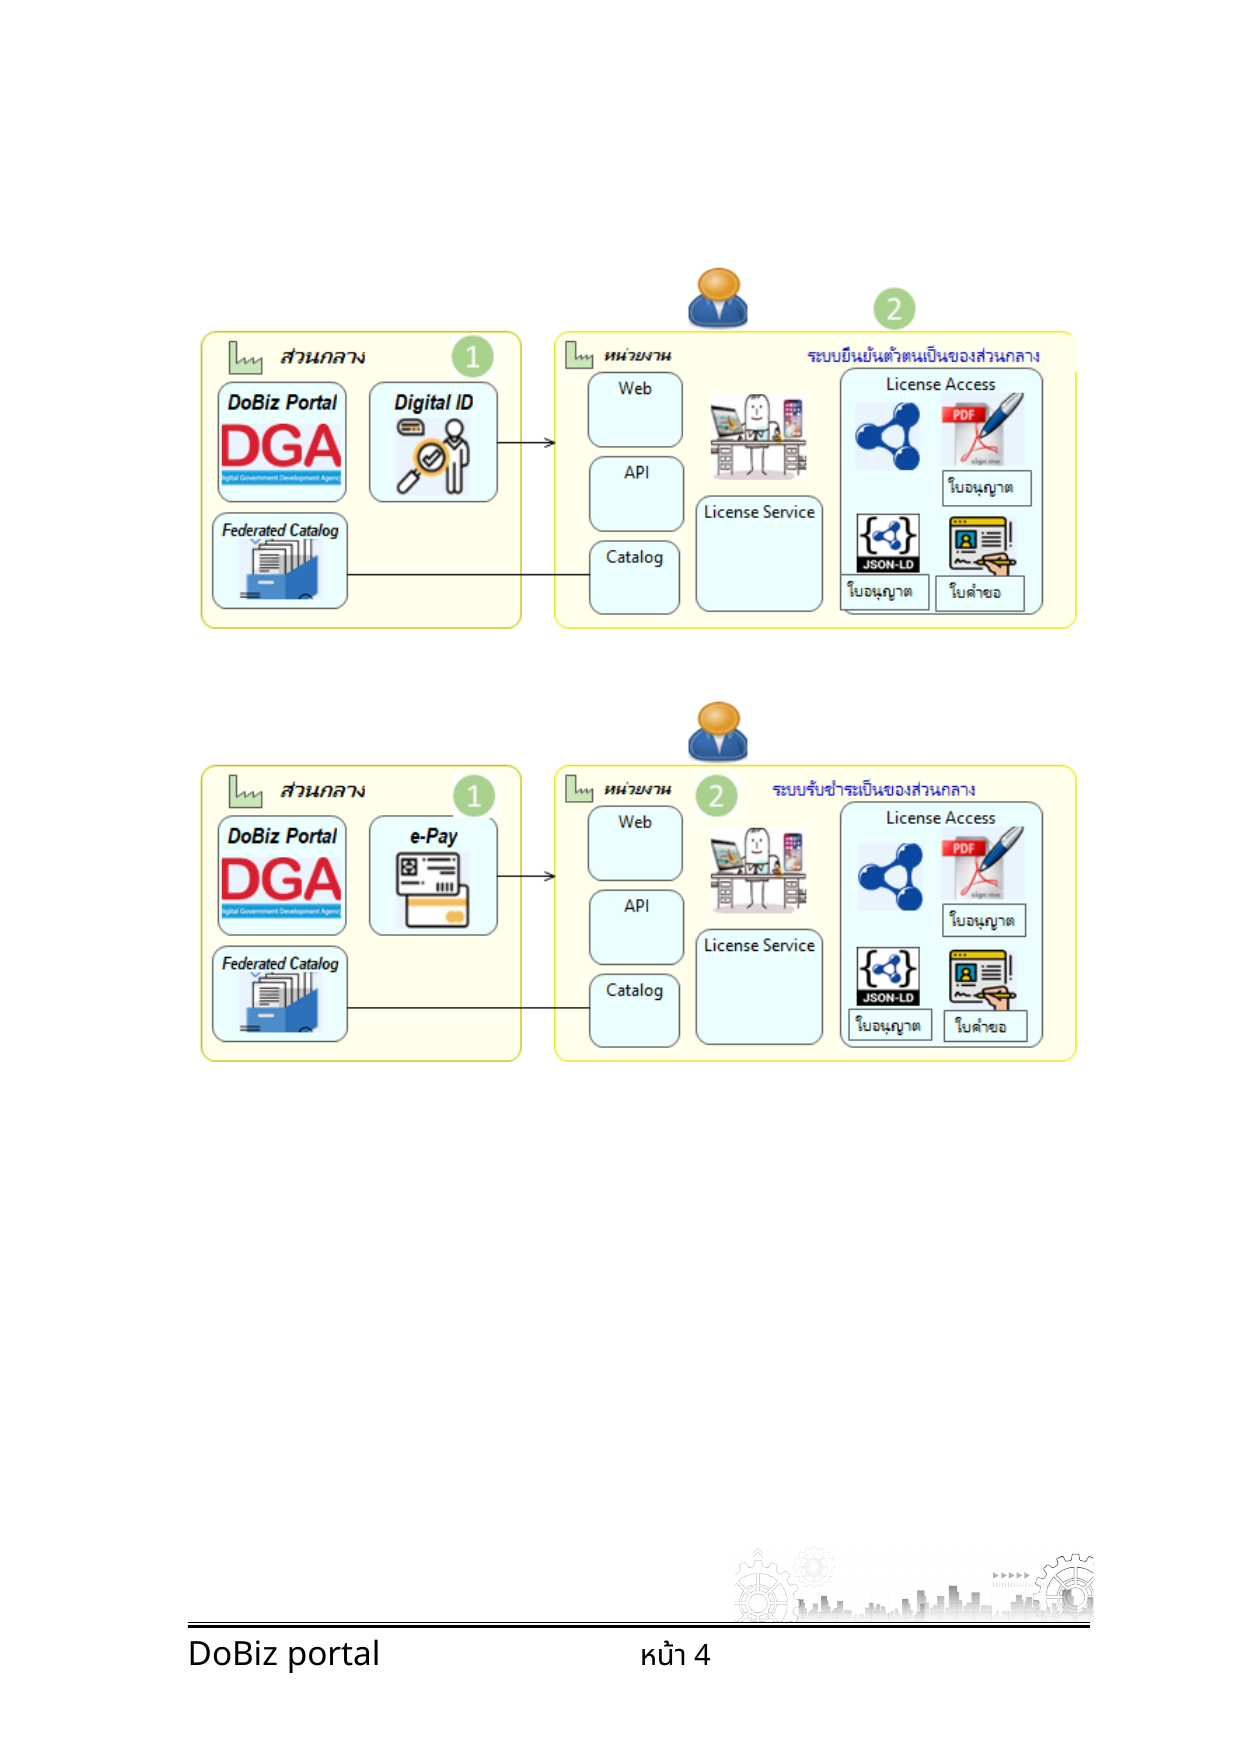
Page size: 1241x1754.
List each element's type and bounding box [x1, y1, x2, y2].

picture [187, 255, 1091, 643]
picture [734, 1544, 1094, 1622]
picture [187, 688, 1091, 1076]
